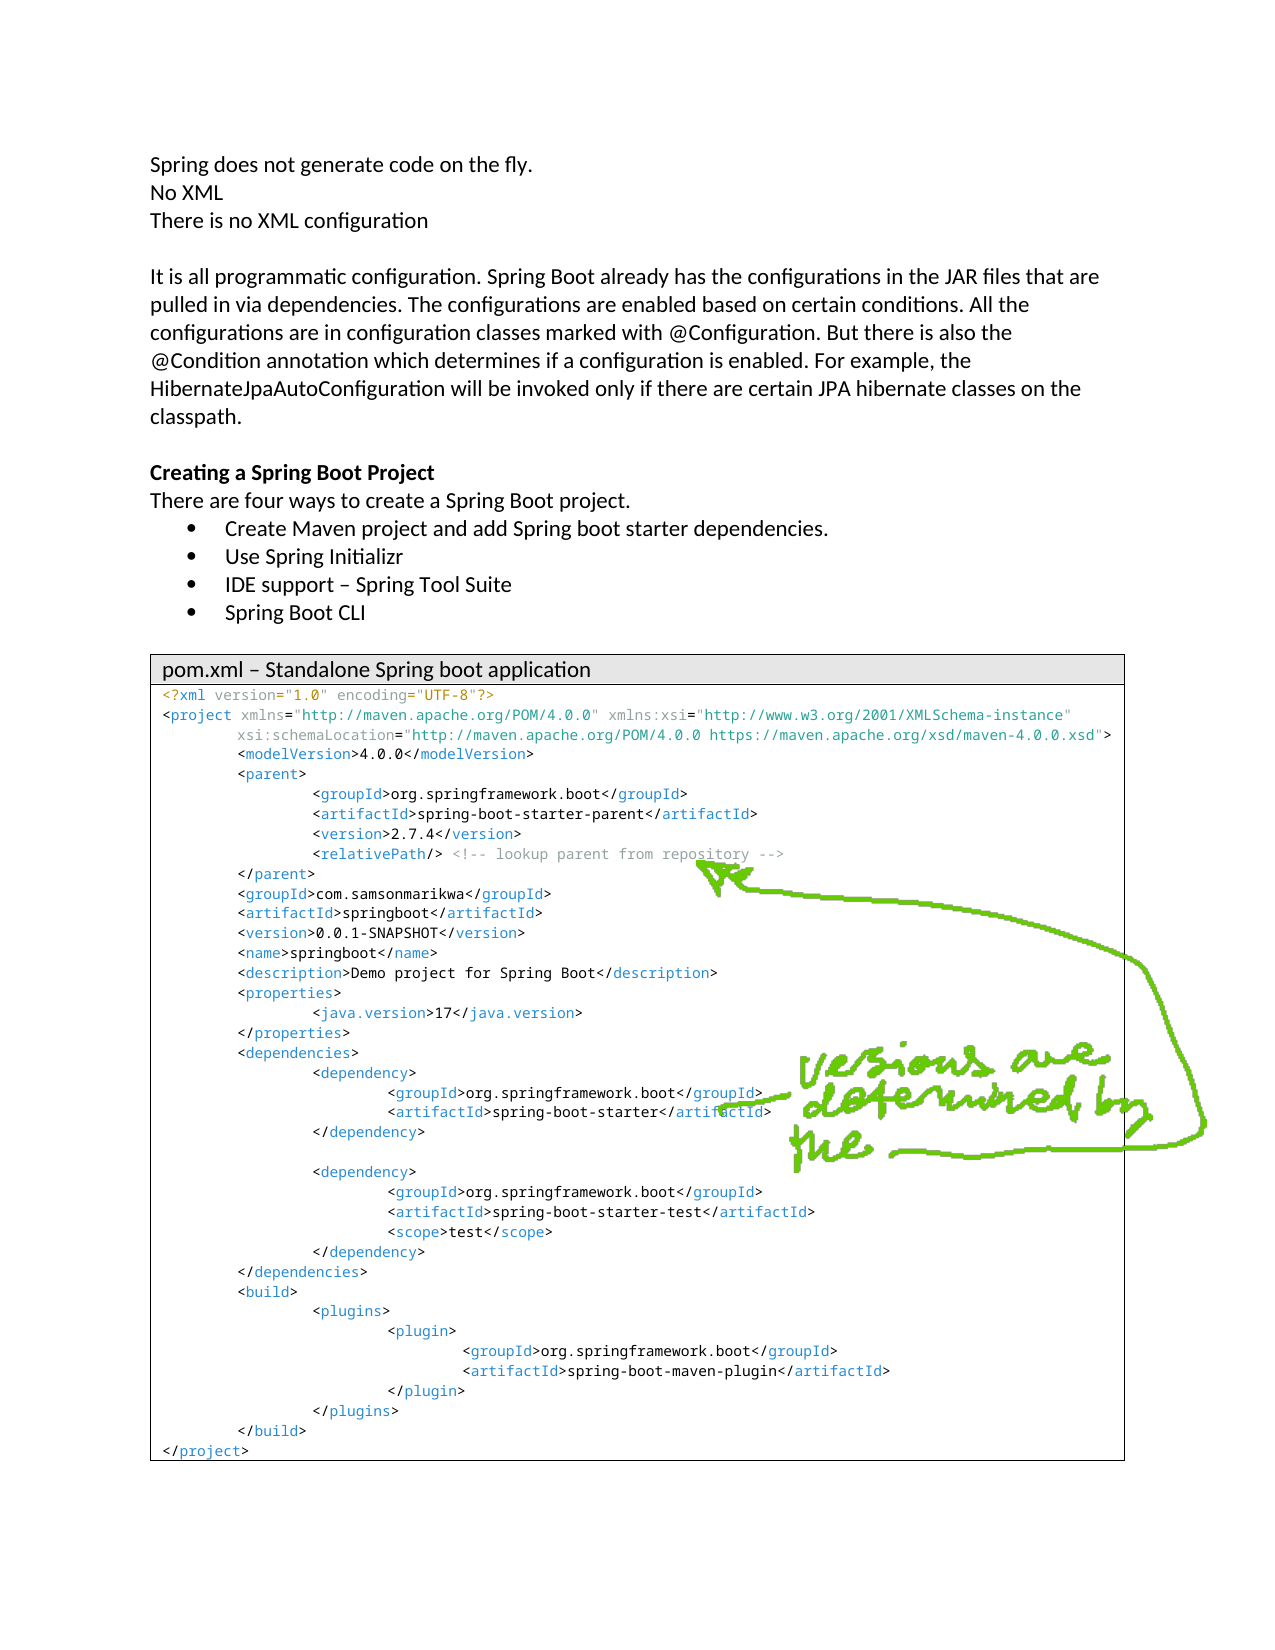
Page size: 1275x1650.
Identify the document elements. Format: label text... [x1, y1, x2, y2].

picture [696, 860, 1207, 1173]
list IDE support – Spring Tool Suite [187, 570, 1125, 598]
text It is all programmatic configuration. Spring Boot already has the configurations in the JAR files that are pulled in via dependencies. The configurations are enabled based on certain conditions. All the configurations are in configuration classes marked with @Configuration. But there is also the @Condition annotation which determines if a configuration is enabled. For example, the HibernateJpaAutoConfiguration will be invoked only if there are certain JPA hibernate classes on the classpath. [150, 262, 1125, 430]
text No XML [150, 178, 1125, 206]
table_cell <?xml version="1.0" encoding="UTF-8"?> <project xmlns="http://maven.apache.org/POM/4.0.0" xmlns:xsi="http://www.w3.org/2001/XMLSchema-instance" xsi:schemaLocation="http://maven.apache.org/POM/4.0.0 https://maven.apache.org/xsd/maven-4.0.0.xsd"> <modelVersion>4.0.0</modelVersion> <parent> <groupId>org.springframework.boot</groupId> <artifactId>spring-boot-starter-parent</artifactId> <version>2.7.4</version> <relativePath/> <!-- lookup parent from repository --> </parent> <groupId>com.samsonmarikwa</groupId> <artifactId>springboot</artifactId> <version>0.0.1-SNAPSHOT</version> <name>springboot</name> <description>Demo project for Spring Boot</description> <properties> <java.version>17</java.version> </properties> <dependencies> <dependency> <groupId>org.springframework.boot</groupId> <artifactId>spring-boot-starter</artifactId> </dependency> <dependency> <groupId>org.springframework.boot</groupId> <artifactId>spring-boot-starter-test</artifactId> <scope>test</scope> </dependency> </dependencies> <build> <plugins> <plugin> <groupId>org.springframework.boot</groupId> <artifactId>spring-boot-maven-plugin</artifactId> </plugin> </plugins> </build> </project> [151, 685, 1124, 1460]
text There are four ways to create a Spring Boot project. [150, 486, 1125, 514]
list Spring Boot CLI [187, 598, 1125, 626]
list Use Spring Initializr [187, 542, 1125, 570]
text Spring does not generate code on the fly. [150, 150, 1125, 178]
text Creating a Spring Boot Project [150, 458, 1125, 486]
text There is no XML configuration [150, 206, 1125, 234]
table_header pom.xml – Standalone Spring boot application [151, 655, 1124, 683]
list Create Maven project and add Spring boot starter dependencies. [187, 514, 1125, 542]
